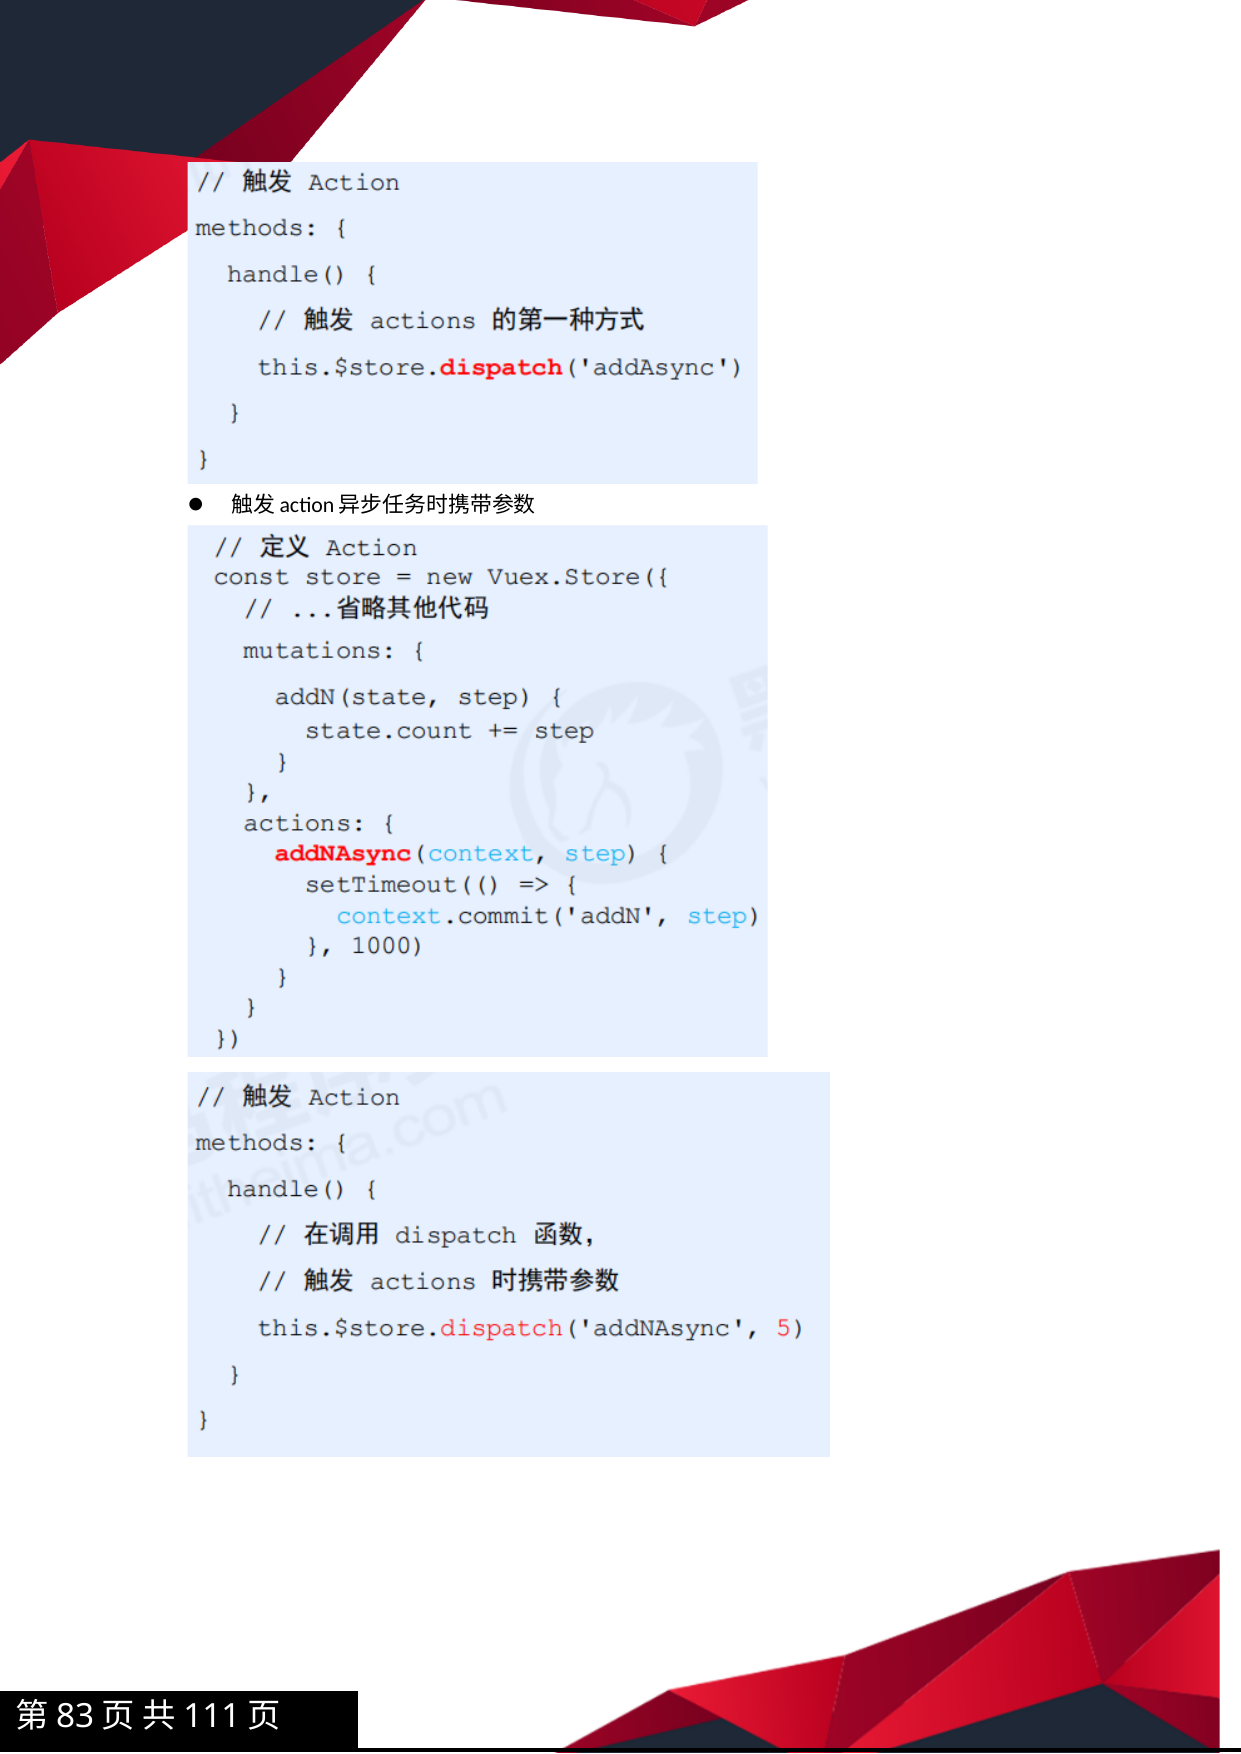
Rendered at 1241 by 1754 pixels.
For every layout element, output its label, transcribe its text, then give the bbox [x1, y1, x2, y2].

picture [187, 519, 768, 1057]
picture [0, 0, 777, 484]
list 触发action异步任务时携带参数 [187, 487, 1053, 519]
picture [0, 1488, 1241, 1753]
picture [187, 1072, 830, 1457]
